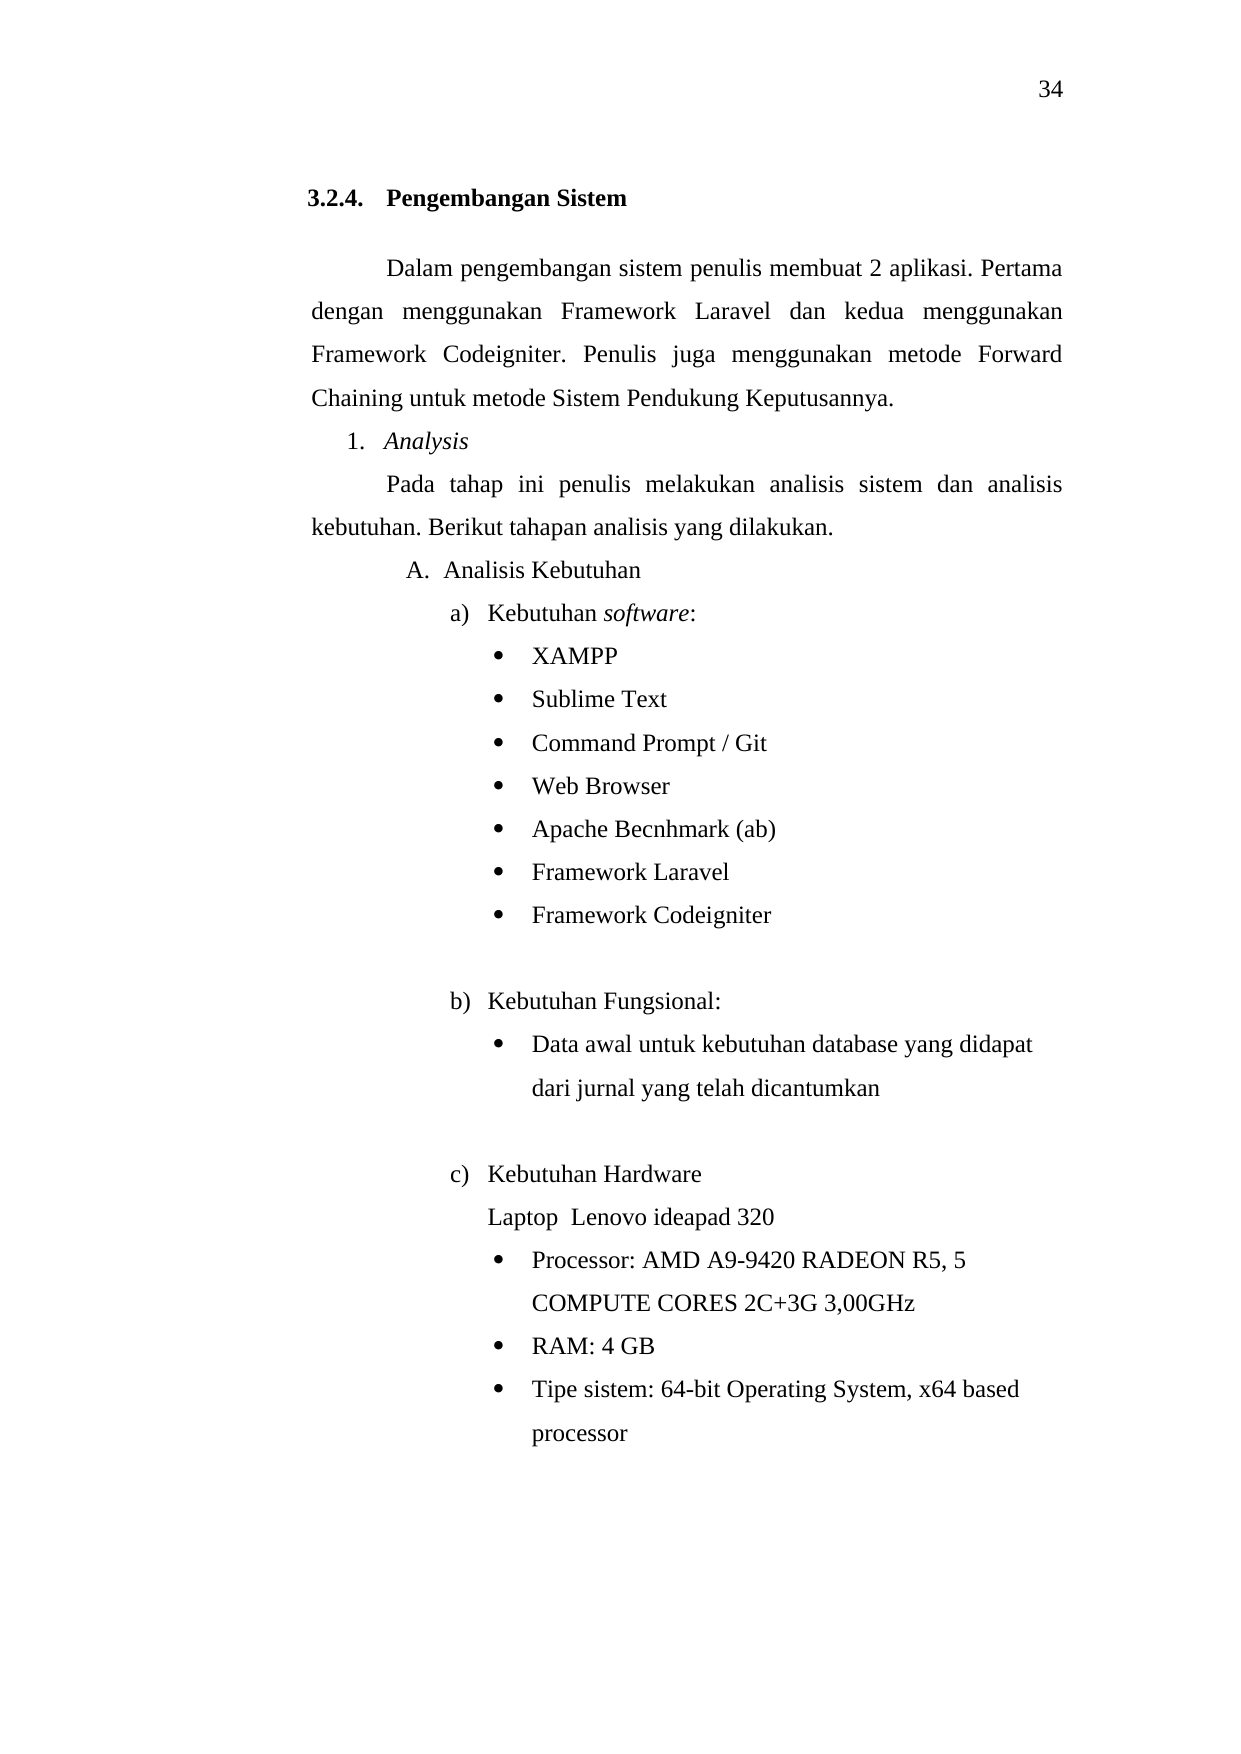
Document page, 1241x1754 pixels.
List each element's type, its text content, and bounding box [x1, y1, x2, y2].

list Sublime Text [494, 684, 1063, 713]
list RAM: 4 GB [494, 1331, 1063, 1360]
list Framework Codeigniter [494, 900, 1063, 929]
list Analysis [346, 426, 1063, 454]
list Laptop Lenovo ideapad 320 [487, 1202, 1063, 1231]
list Kebutuhan Hardware [450, 1159, 1063, 1188]
list Processor: AMD A9-9420 RADEON R5, 5 COMPUTE CORES 2C+3G 3,00GHz [494, 1245, 1063, 1317]
list Framework Laravel [494, 857, 1063, 886]
list Web Browser [494, 771, 1063, 799]
list Command Prompt / Git [494, 728, 1063, 756]
list Kebutuhan Fungsional: [450, 986, 1063, 1015]
list Data awal untuk kebutuhan database yang didapat dari jurnal yang telah dicantumkan [494, 1029, 1063, 1101]
list Pada tahap ini penulis melakukan analisis sistem dan analisis kebutuhan. Berikut tahapan analisis yang dilakukan. [311, 469, 1063, 541]
list Tipe sistem: 64-bit Operating System, x64 based processor [494, 1374, 1063, 1446]
list Apache Becnhmark (ab) [494, 814, 1063, 843]
text Pengembangan Sistem [307, 183, 1063, 212]
list Analisis Kebutuhan [406, 555, 1063, 584]
list Dalam pengembangan sistem penulis membuat 2 aplikasi. Pertama dengan menggunakan Framework Laravel dan kedua menggunakan Framework Codeigniter. Penulis juga menggunakan metode Forward Chaining untuk metode Sistem Pendukung Keputusannya. [311, 253, 1063, 411]
list XAMPP [494, 641, 1063, 670]
list Kebutuhan software: [450, 598, 1063, 627]
